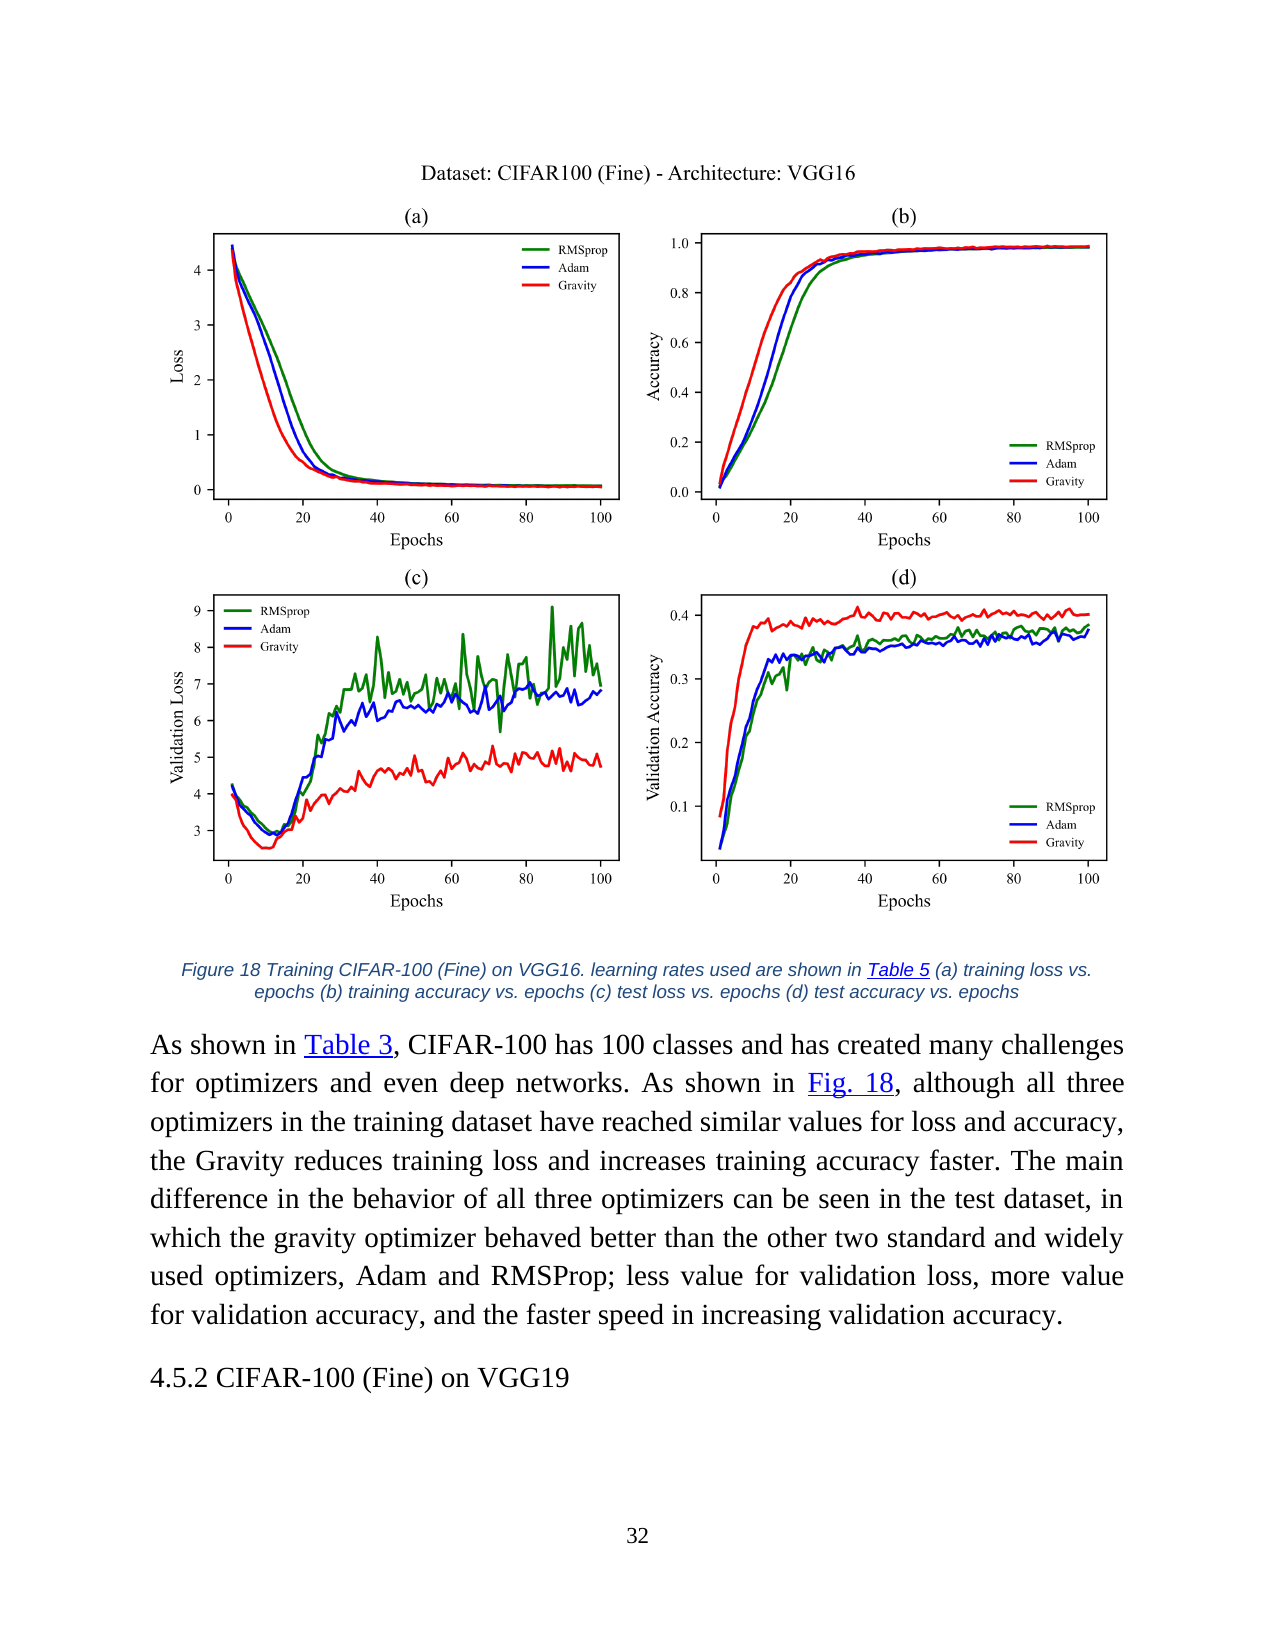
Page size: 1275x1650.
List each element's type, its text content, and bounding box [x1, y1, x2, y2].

picture [150, 150, 1125, 930]
text Figure 18 Training CIFAR-100 (Fine) on VGG16. learning rates used are shown in Table 5 (a) training loss vs. epochs (b) training accuracy vs. epochs (c) test loss vs. epochs (d) test accuracy vs. epochs [150, 959, 1125, 1002]
subtitle 4.5.2 CIFAR-100 (Fine) on VGG19 [150, 1360, 1125, 1394]
text As shown in Table 3, CIFAR-100 has 100 classes and has created many challenges for optimizers and even deep networks. As shown in Fig. 18, although all three optimizers in the training dataset have reached similar values for loss and accuracy, the Gravity reduces training loss and increases training accuracy faster. The main difference in the behavior of all three optimizers can be seen in the test dataset, in which the gravity optimizer behaved better than the other two standard and widely used optimizers, Adam and RMSProp; less value for validation loss, more value for validation accuracy, and the faster speed in increasing validation accuracy. [150, 1027, 1125, 1330]
